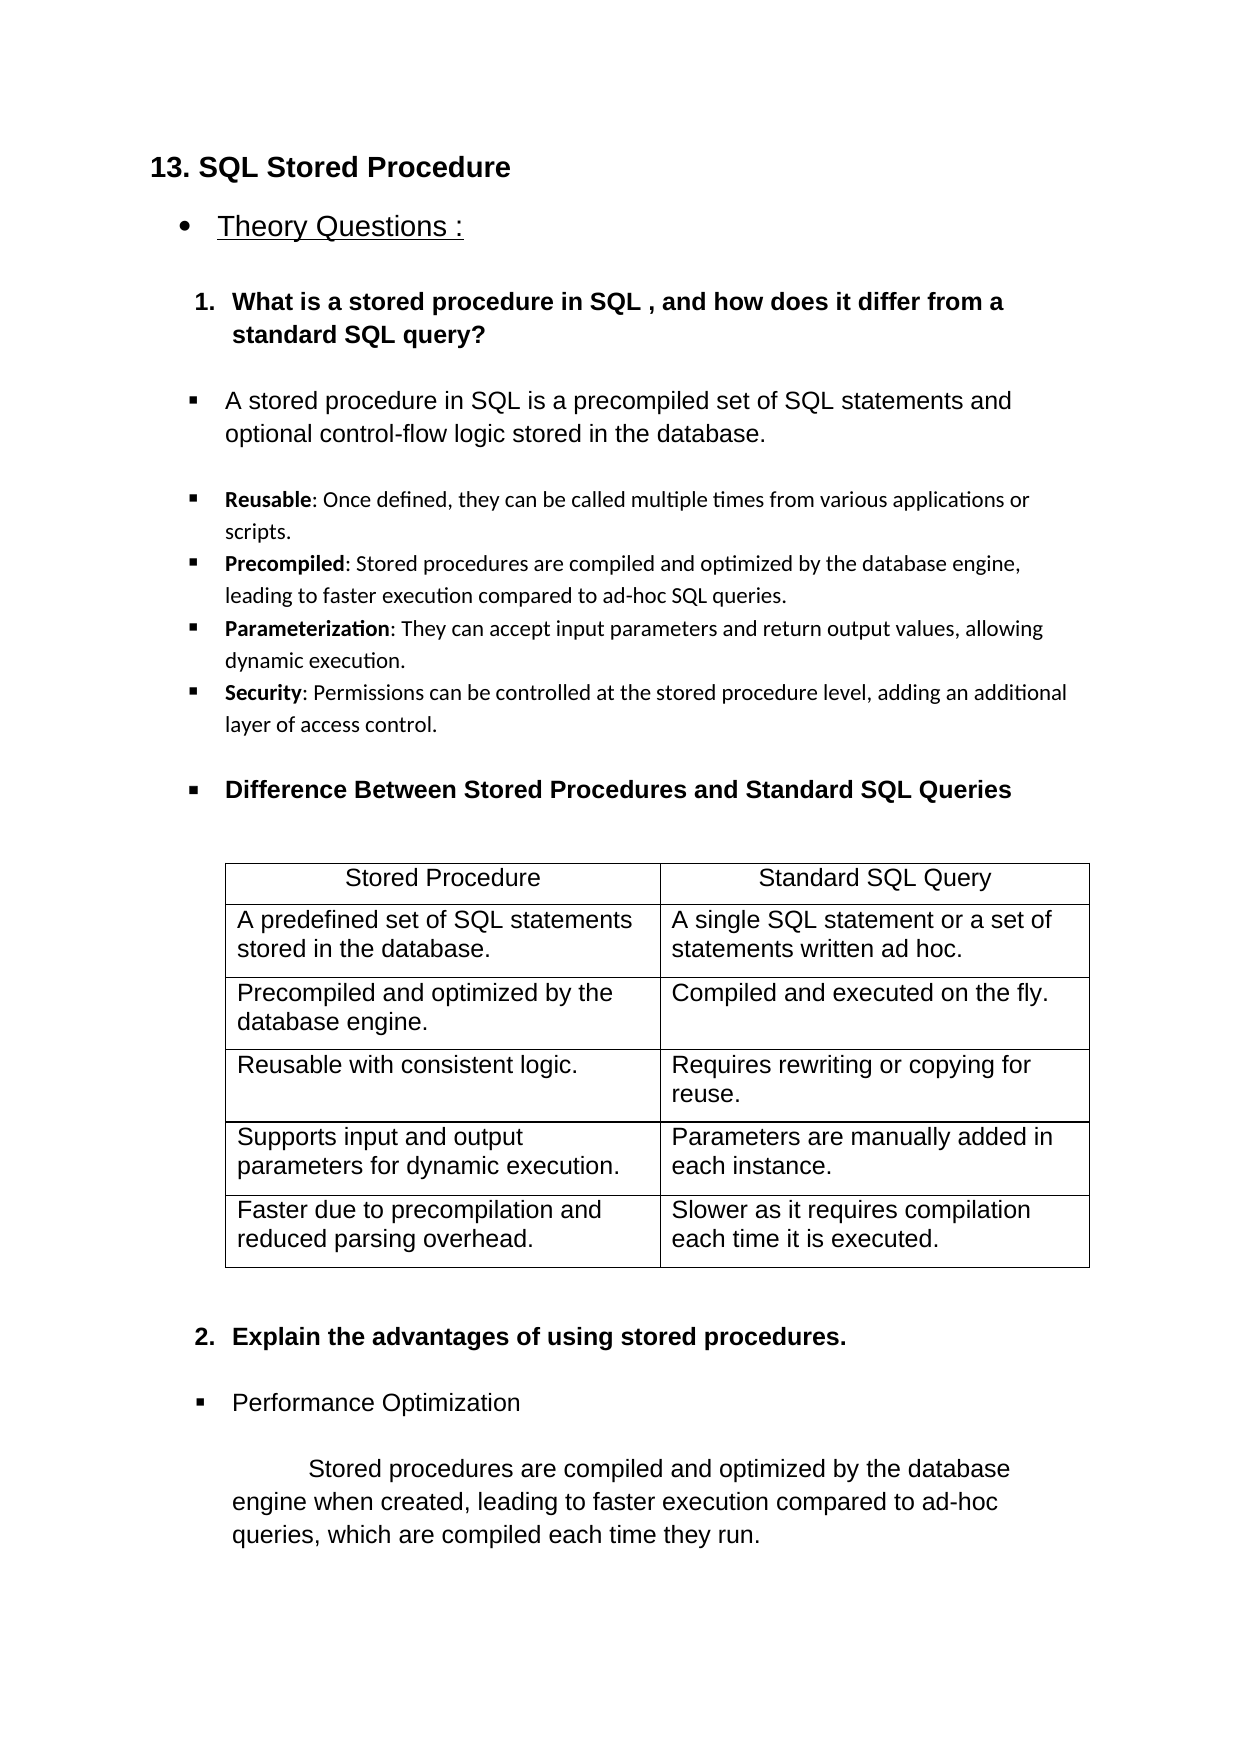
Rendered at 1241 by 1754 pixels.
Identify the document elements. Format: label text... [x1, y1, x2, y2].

text 13. SQL Stored Procedure [150, 150, 1090, 183]
table_cell Precompiled and optimized by the database engine. [226, 978, 660, 1049]
table_header Standard SQL Query [661, 864, 1089, 904]
list Stored procedures are compiled and optimized by the database engine when created, leading to faster execution compared to ad-hoc queries, which are compiled each time they run. [232, 1454, 1090, 1549]
table_cell Parameters are manually added in each instance. [661, 1123, 1089, 1194]
table_cell Compiled and executed on the fly. [661, 978, 1089, 1049]
list Security: Permissions can be controlled at the stored procedure level, adding an additional layer of access control. [187, 678, 1090, 738]
list What is a stored procedure in SQL , and how does it differ from a standard SQL query? [194, 287, 1090, 348]
list Precompiled: Stored procedures are compiled and optimized by the database engine, leading to faster execution compared to ad-hoc SQL queries. [187, 549, 1090, 609]
list Performance Optimization [194, 1388, 1090, 1417]
table_cell Requires rewriting or copying for reuse. [661, 1050, 1089, 1121]
table_cell A single SQL statement or a set of statements written ad hoc. [661, 905, 1089, 977]
list Reusable: Once defined, they can be called multiple times from various applications or scripts. [187, 485, 1090, 545]
table_header Stored Procedure [226, 864, 660, 904]
list A stored procedure in SQL is a precompiled set of SQL statements and optional control-flow logic stored in the database. [187, 386, 1090, 448]
list Explain the advantages of using stored procedures. [194, 1322, 1090, 1351]
table_cell Faster due to precompilation and reduced parsing overhead. [226, 1196, 660, 1267]
list Parameterization: They can accept input parameters and return output values, allowing dynamic execution. [187, 614, 1090, 674]
table_cell Slower as it requires compilation each time it is executed. [661, 1196, 1089, 1267]
table_cell Supports input and output parameters for dynamic execution. [226, 1123, 660, 1194]
table_cell A predefined set of SQL statements stored in the database. [226, 905, 660, 977]
table_cell Reusable with consistent logic. [226, 1050, 660, 1121]
list Theory Questions : [179, 209, 1090, 243]
list Difference Between Stored Procedures and Standard SQL Queries [187, 775, 1090, 804]
